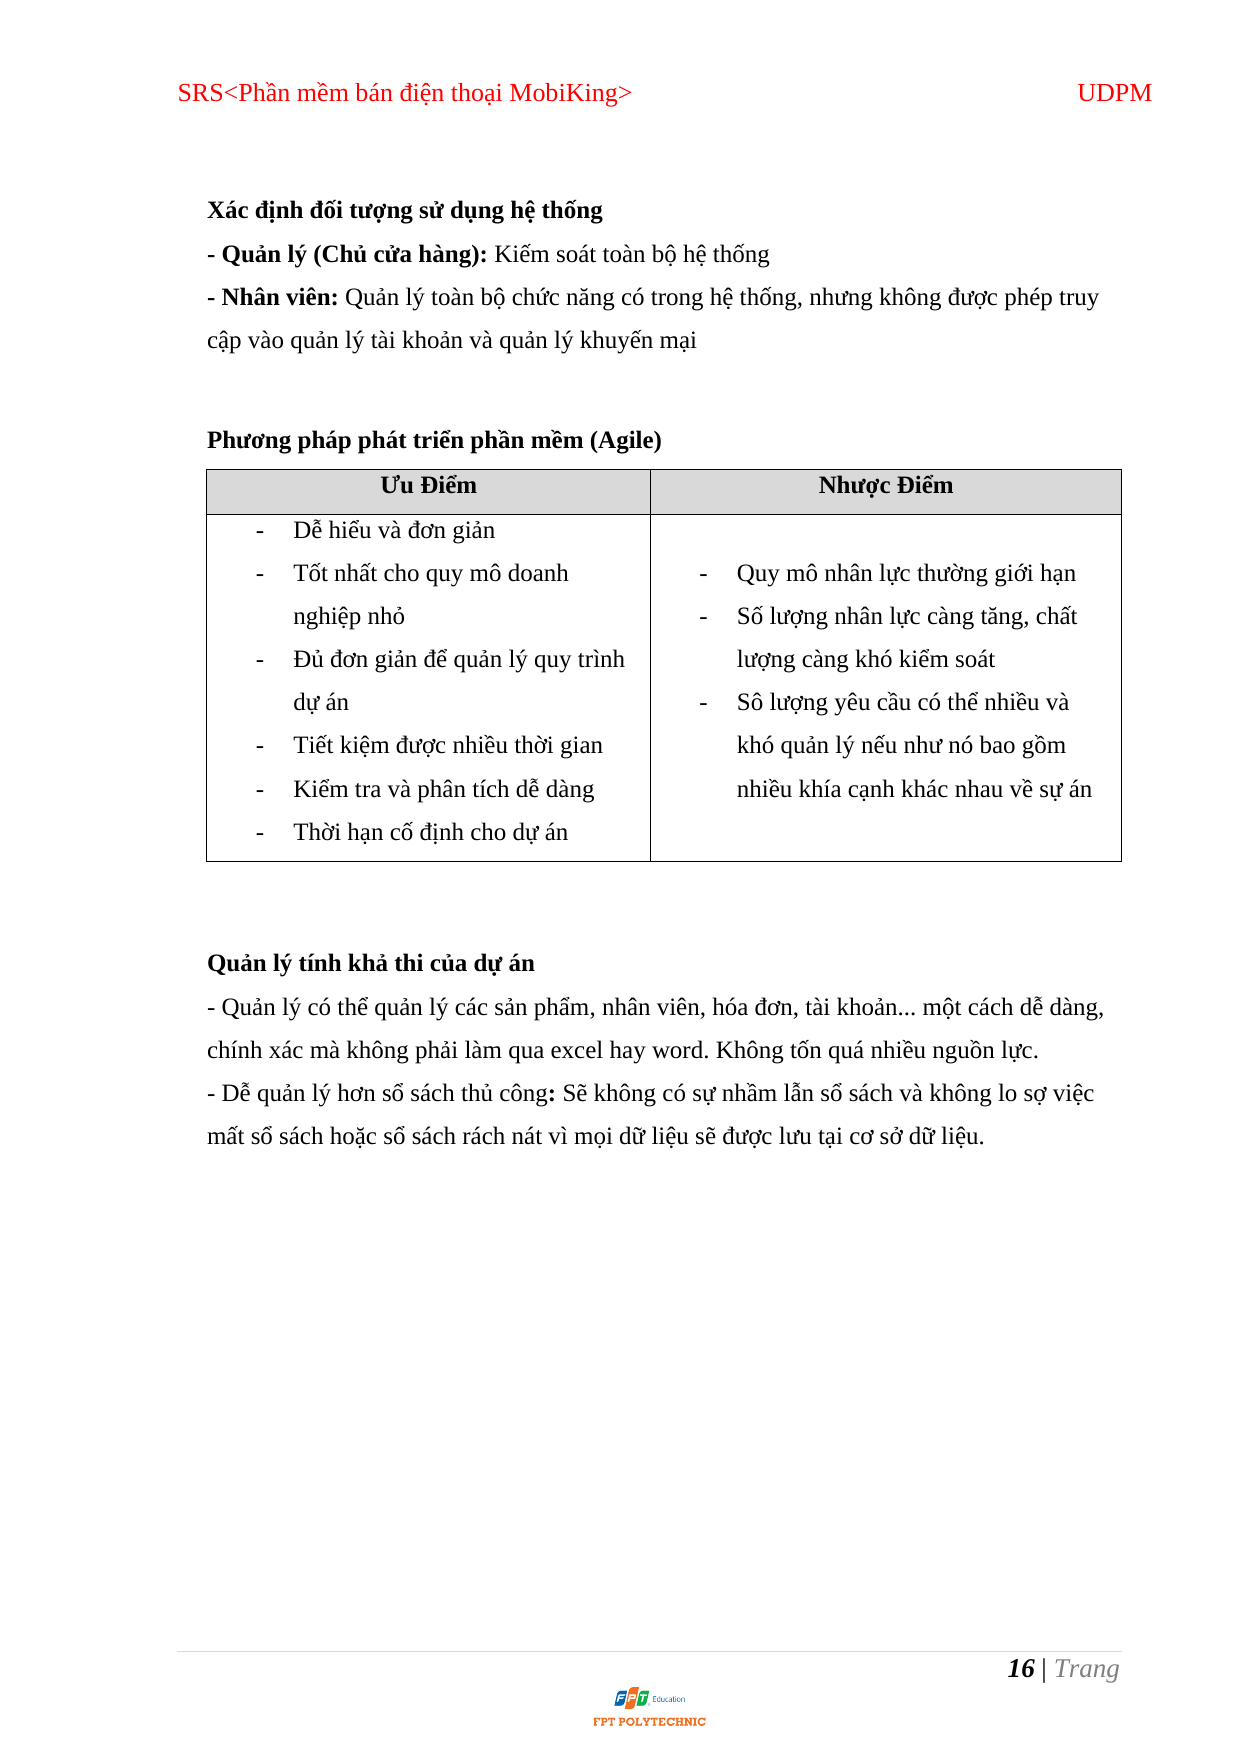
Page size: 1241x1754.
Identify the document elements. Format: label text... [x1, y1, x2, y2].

text - Quản lý có thể quản lý các sản phẩm, nhân viên, hóa đơn, tài khoản... một cách dễ dàng, chính xác mà không phải làm qua excel hay word. Không tốn quá nhiều nguồn lực. [207, 992, 1122, 1063]
table_header Nhược Điểm [651, 470, 1121, 514]
text Xác định đối tượng sử dụng hệ thống [207, 196, 1122, 224]
table_header Ưu Điểm [207, 470, 650, 514]
text Phương pháp phát triển phần mềm (Agile) [207, 426, 1122, 454]
picture [593, 1687, 706, 1726]
text - Quản lý (Chủ cửa hàng): Kiếm soát toàn bộ hệ thống [207, 239, 1122, 267]
text Quản lý tính khả thi của dự án [207, 948, 1122, 977]
text - Dễ quản lý hơn sổ sách thủ công: Sẽ không có sự nhầm lẫn sổ sách và không lo sợ việc mất sổ sách hoặc sổ sách rách nát vì mọi dữ liệu sẽ được lưu tại cơ sở dữ liệu. [207, 1078, 1122, 1150]
table_cell Dễ hiểu và đơn giản Tốt nhất cho quy mô doanh nghiệp nhỏ Đủ đơn giản để quản lý quy trình dự án Tiết kiệm được nhiều thời gian Kiểm tra và phân tích dễ dàng Thời hạn cố định cho dự án [207, 515, 650, 861]
table_cell Quy mô nhân lực thường giới hạn Số lượng nhân lực càng tăng, chất lượng càng khó kiểm soát Sô lượng yêu cầu có thể nhiều và khó quản lý nếu như nó bao gồm nhiều khía cạnh khác nhau về sự án [651, 515, 1121, 861]
text - Nhân viên: Quản lý toàn bộ chức năng có trong hệ thống, nhưng không được phép truy cập vào quản lý tài khoản và quản lý khuyến mại [207, 282, 1122, 354]
